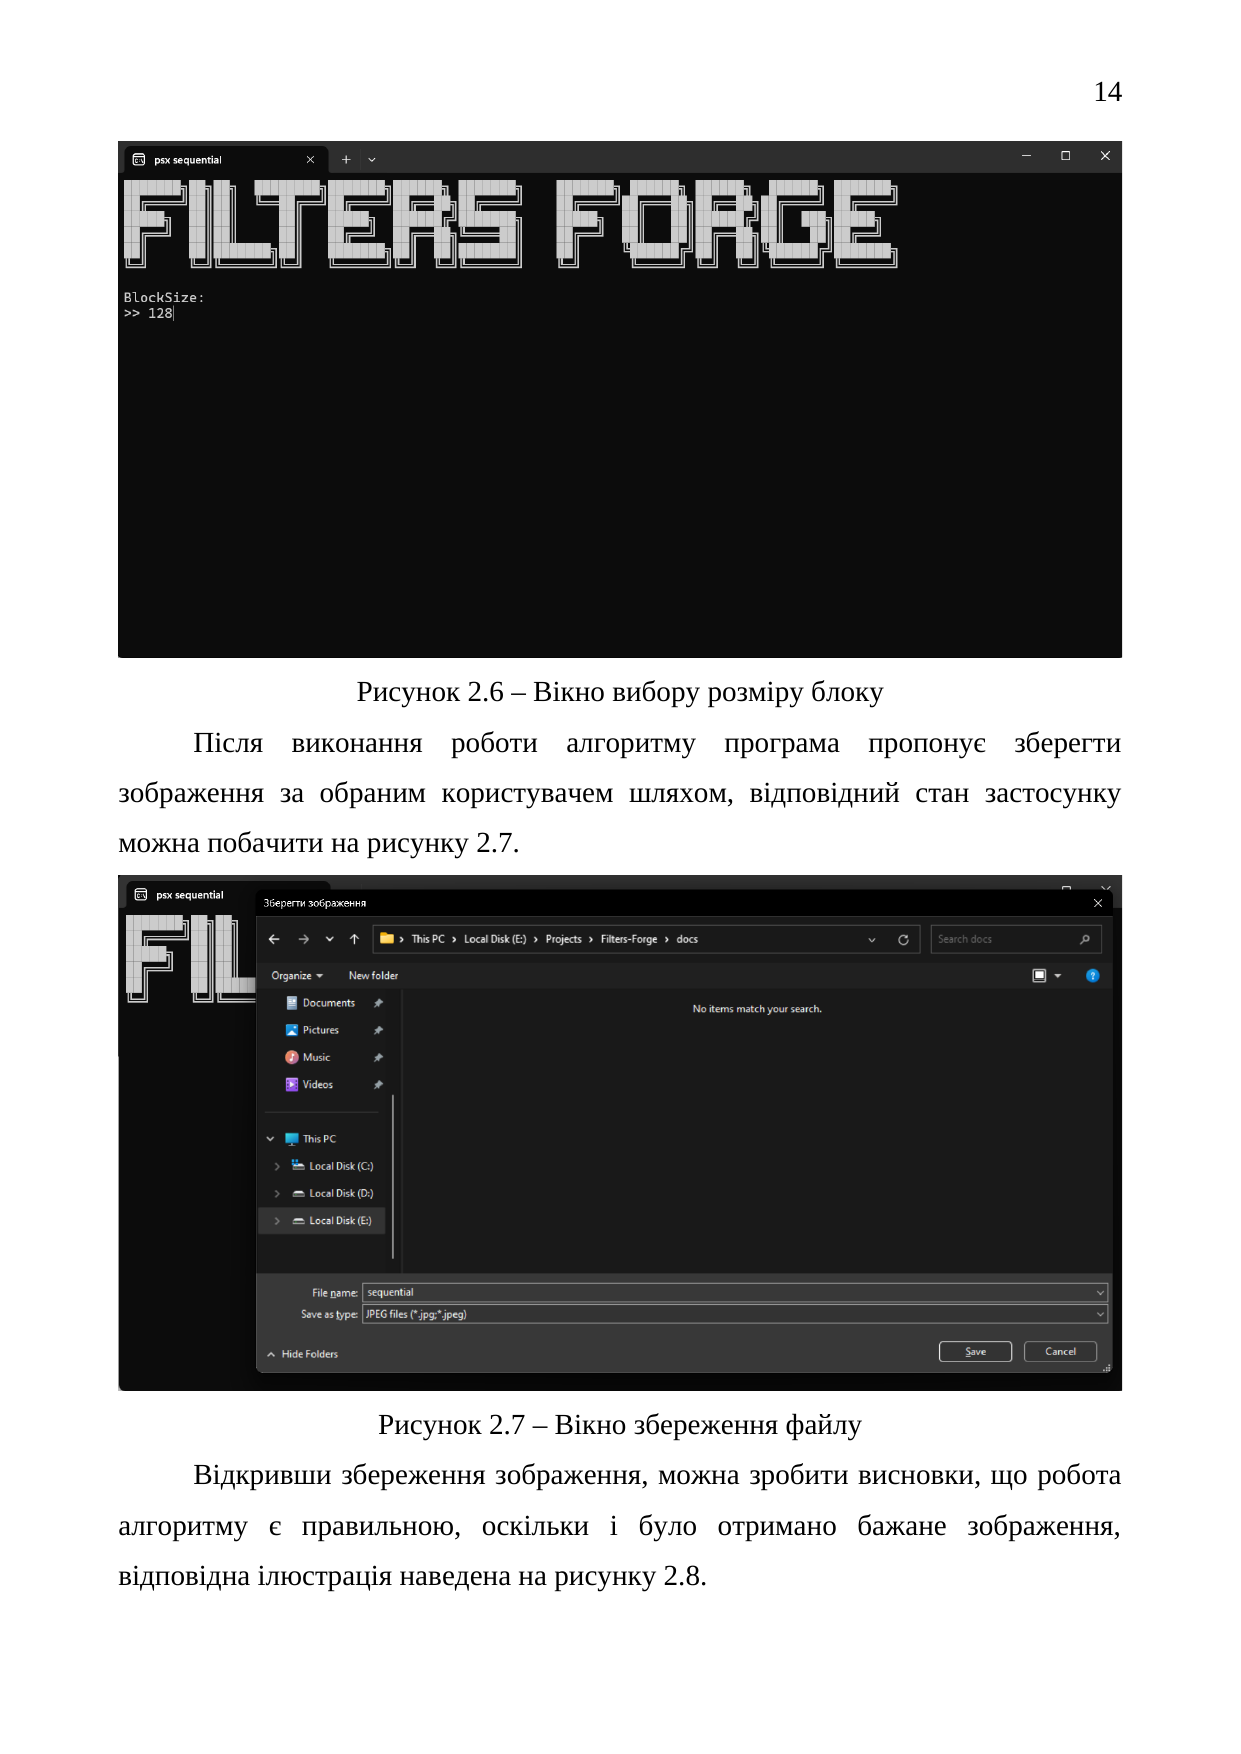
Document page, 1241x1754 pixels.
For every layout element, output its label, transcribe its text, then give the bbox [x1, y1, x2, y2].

picture [118, 141, 1123, 658]
text Після виконання роботи алгоритму програма пропонує зберегти зображення за обраним користувачем шляхом, відповідний стан застосунку можна побачити на рисунку 2.7. [118, 725, 1122, 859]
picture [118, 875, 1123, 1391]
text Рисунок 2.6 – Вікно вибору розміру блоку [118, 674, 1122, 708]
text Рисунок 2.7 – Вікно збереження файлу [118, 1407, 1122, 1441]
text Відкривши збереження зображення, можна зробити висновки, що робота алгоритму є правильною, оскільки і було отримано бажане зображення, відповідна ілюстрація наведена на рисунку 2.8. [118, 1457, 1122, 1591]
